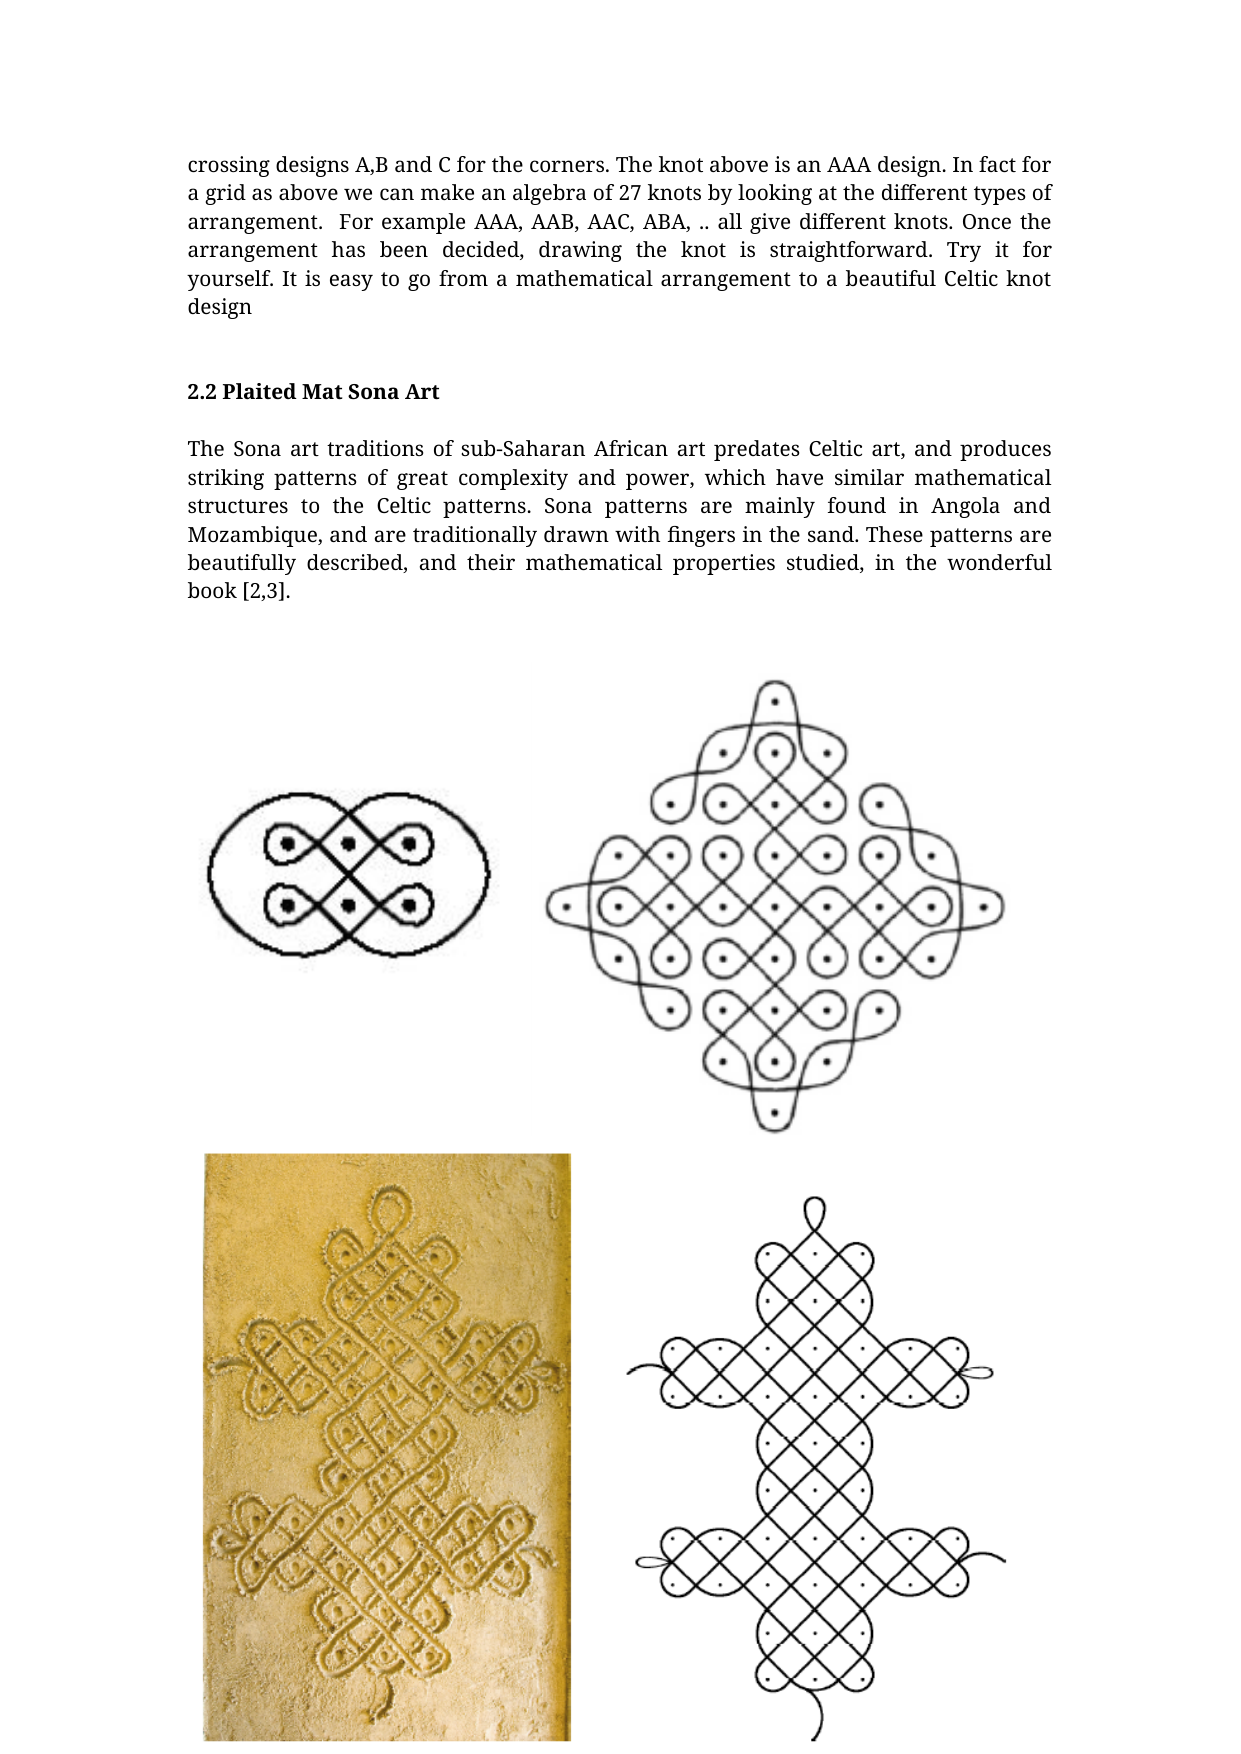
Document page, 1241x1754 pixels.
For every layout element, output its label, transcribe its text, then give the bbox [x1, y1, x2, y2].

picture [187, 749, 525, 1024]
picture [150, 662, 1012, 1748]
text 2.2 Plaited Mat Sona Art [187, 377, 1053, 406]
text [187, 150, 1053, 321]
text The Sona art traditions of sub-Saharan African art predates Celtic art, and produces striking patterns of great complexity and power, which have similar mathematical structures to the Celtic patterns. Sona patterns are mainly found in Angola and Mozambique, and are traditionally drawn with fingers in the sand. These patterns are beautifully described, and their mathematical properties studied, in the wonderful book [2,3]. [187, 434, 1053, 605]
